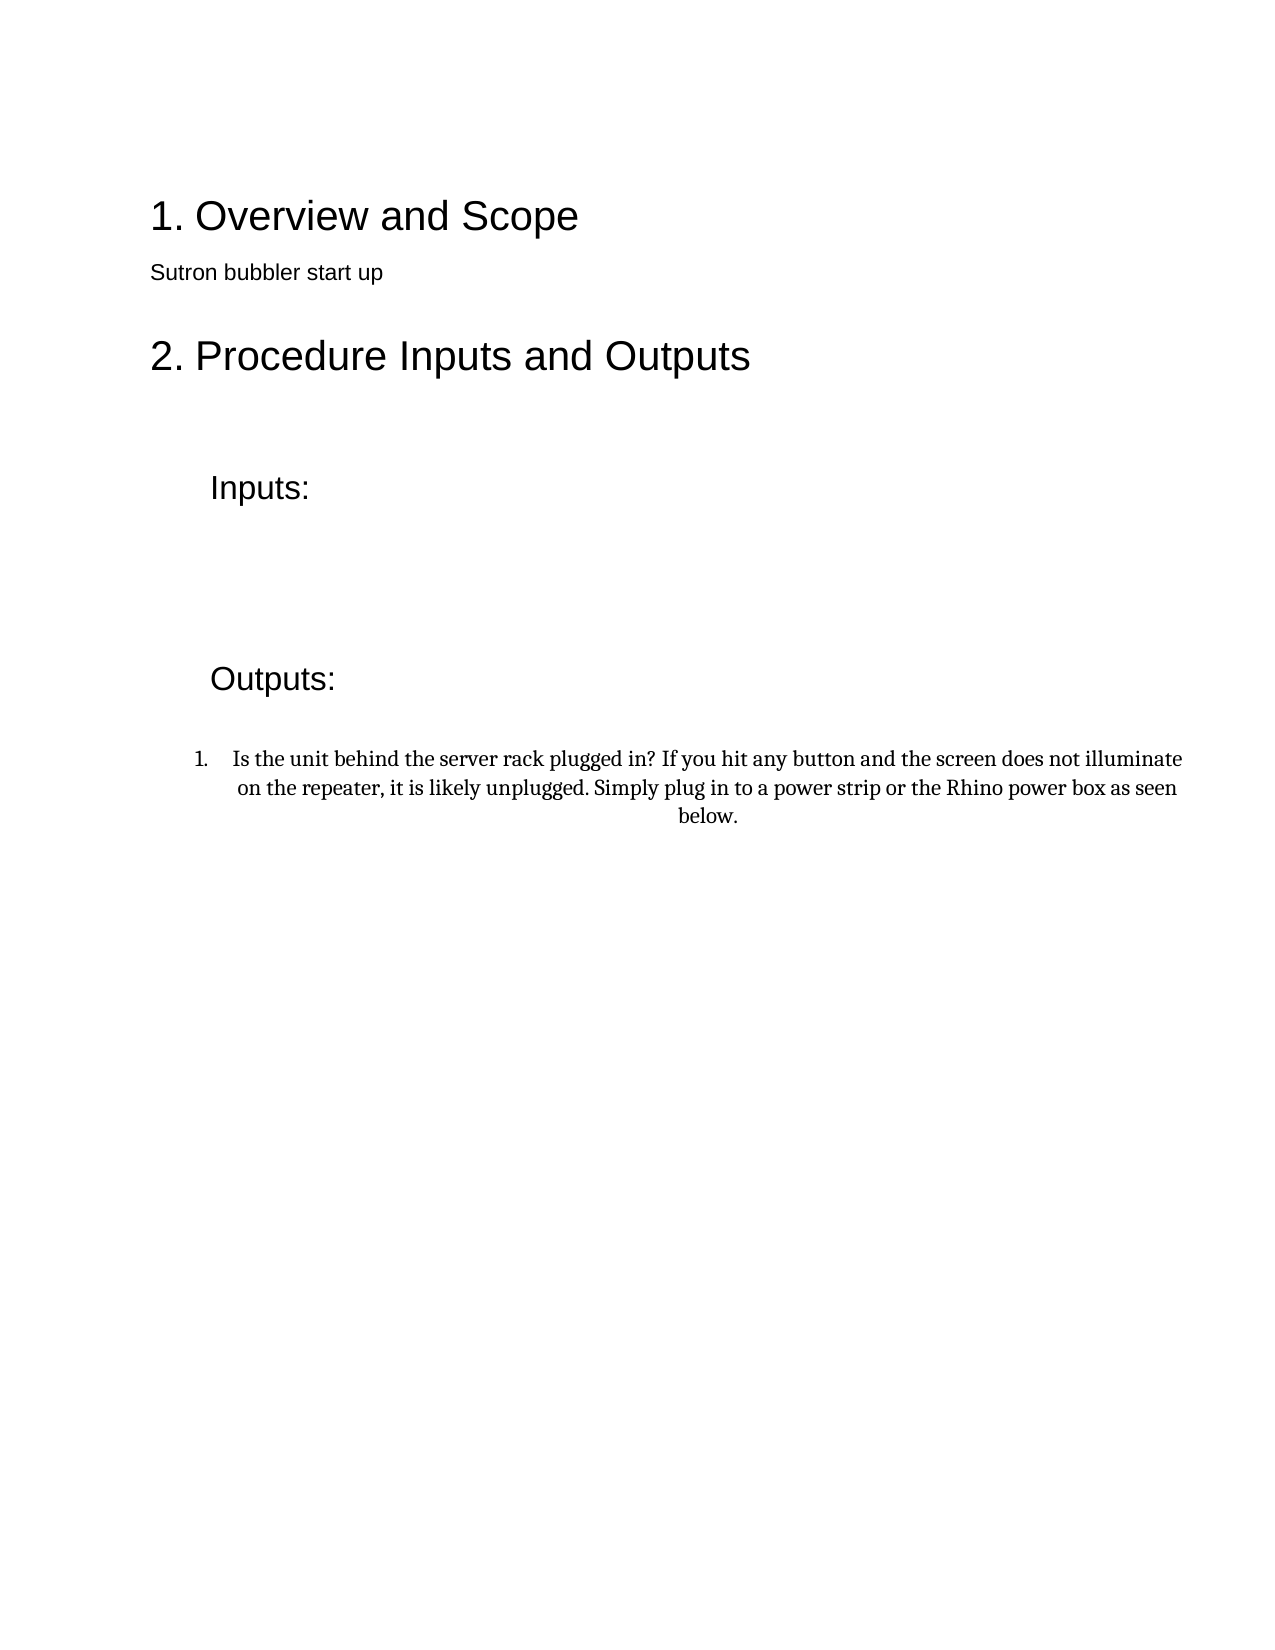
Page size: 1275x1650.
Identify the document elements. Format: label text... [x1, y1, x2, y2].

subtitle Outputs: [210, 659, 1191, 698]
subtitle Overview and Scope [150, 192, 1191, 239]
list Is the unit behind the server rack plugged in? If you hit any button and the screen does not illuminate on the repeater, it is likely unplugged. Simply plug in to a power strip or the Rhino power box as seen below. [187, 746, 1191, 829]
subtitle Inputs: [210, 468, 1191, 507]
text Sutron bubbler start up [150, 259, 1191, 286]
subtitle Procedure Inputs and Outputs [150, 331, 1191, 379]
